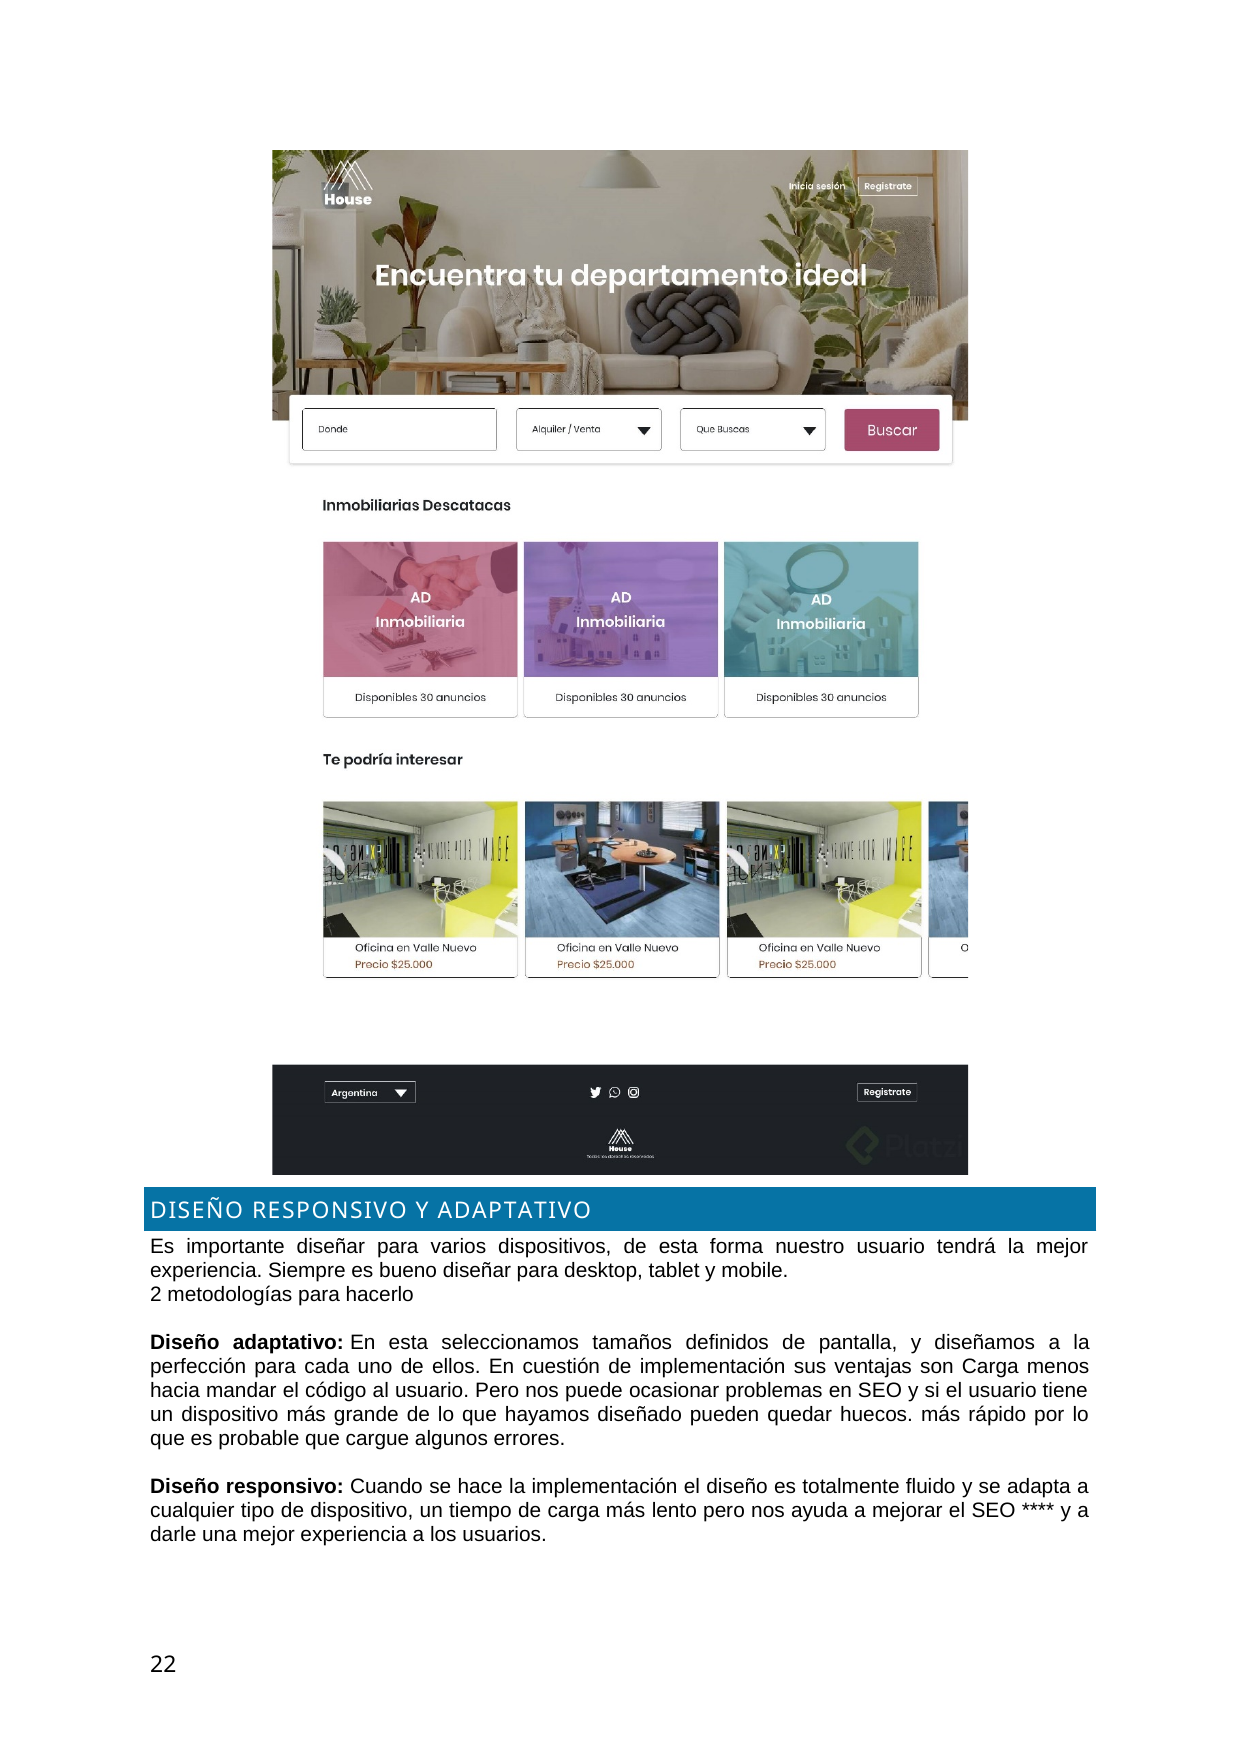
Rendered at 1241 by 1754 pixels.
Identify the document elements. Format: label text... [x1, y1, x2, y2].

picture [272, 150, 969, 1175]
text Es importante diseñar para varios dispositivos, de esta forma nuestro usuario tendrá la mejor experiencia. Siempre es bueno diseñar para desktop, tablet y mobile. [150, 1234, 1090, 1282]
text Diseño responsivo: Cuando se hace la implementación el diseño es totalmente fluido y se adapta a cualquier tipo de dispositivo, un tiempo de carga más lento pero nos ayuda a mejorar el SEO **** y a darle una mejor experiencia a los usuarios. [150, 1474, 1090, 1546]
text 2 metodologías para hacerlo [150, 1282, 1090, 1306]
subtitle Diseño Responsivo y Adaptativo [150, 1194, 1090, 1225]
text Diseño adaptativo: En esta seleccionamos tamaños definidos de pantalla, y diseñamos a la perfección para cada uno de ellos. En cuestión de implementación sus ventajas son Carga menos hacia mandar el código al usuario. Pero nos puede ocasionar problemas en SEO y si el usuario tiene un dispositivo más grande de lo que hayamos diseñado pueden quedar huecos. más rápido por lo que es probable que cargue algunos errores. [150, 1330, 1090, 1450]
